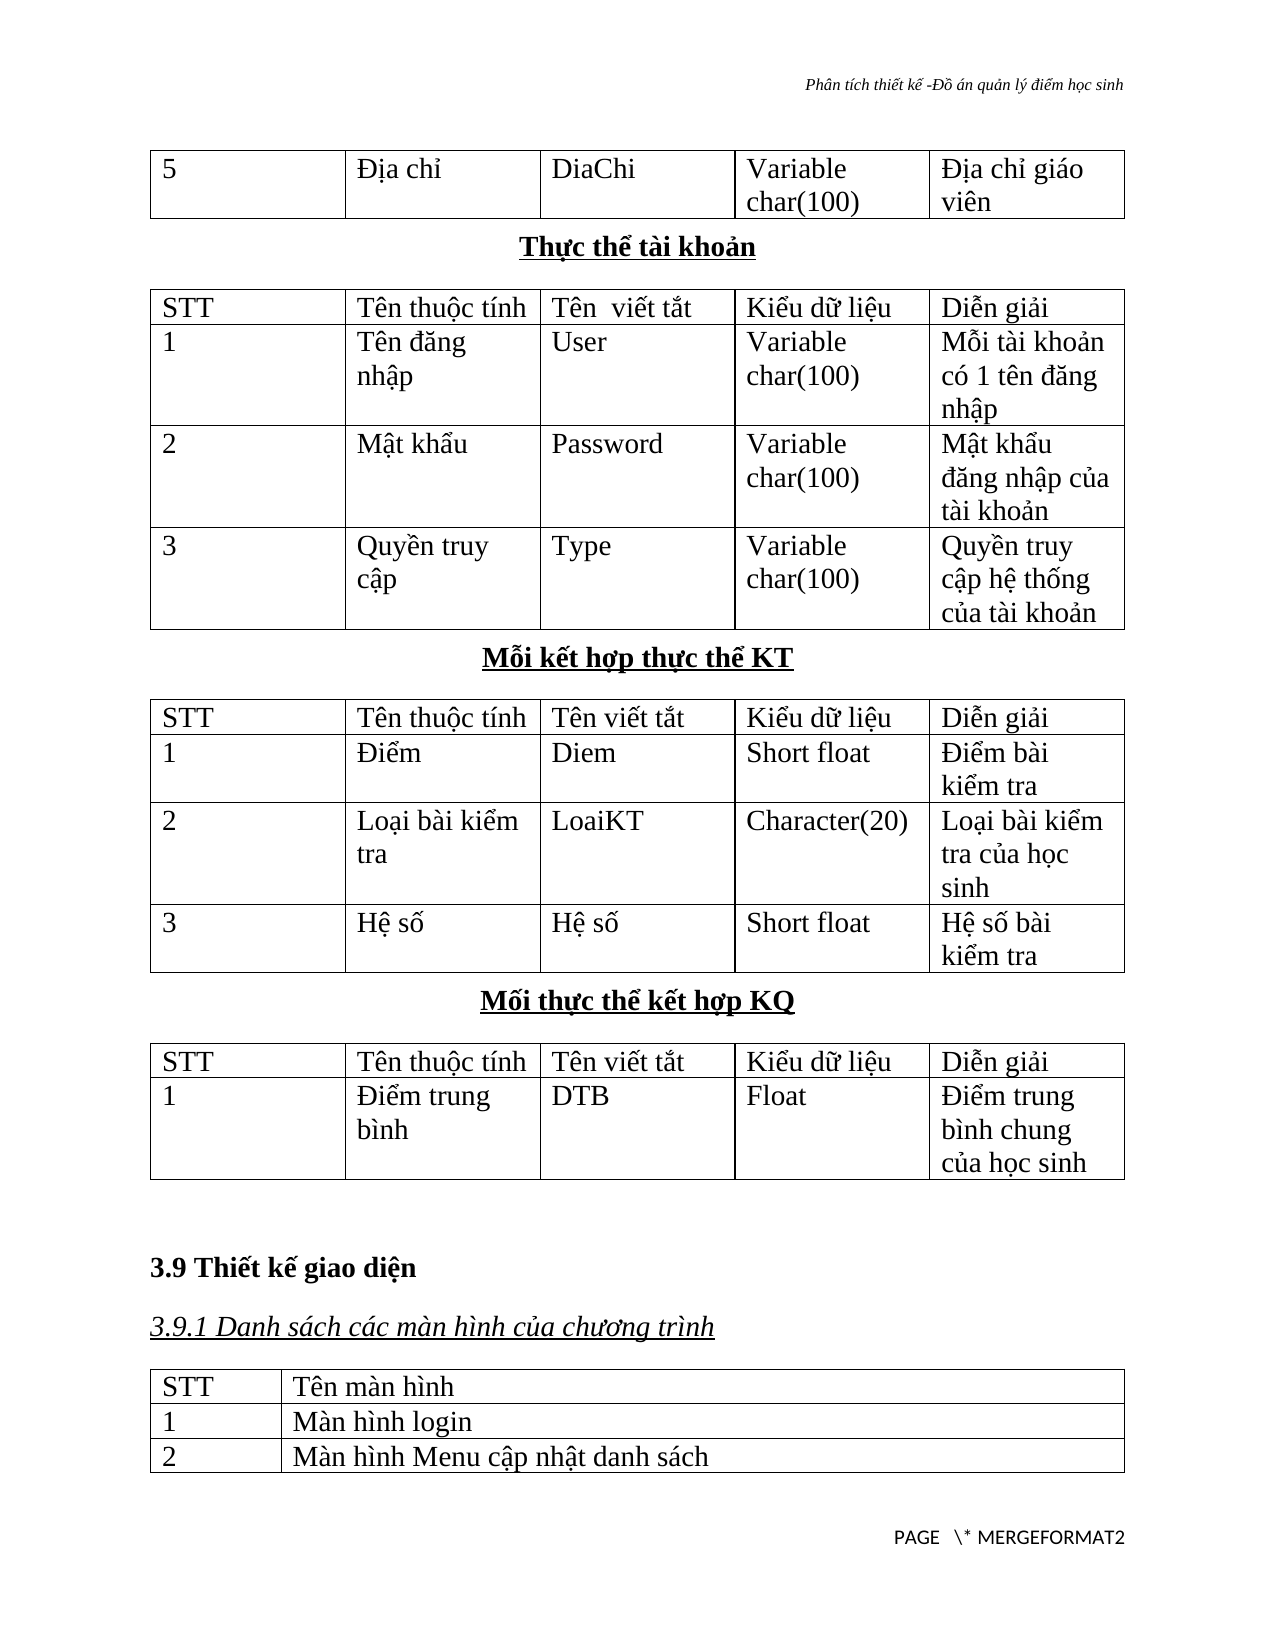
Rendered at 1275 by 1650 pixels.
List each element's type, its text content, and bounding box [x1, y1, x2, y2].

table_cell 2 [151, 803, 345, 904]
table_header Kiểu dữ liệu [736, 290, 929, 323]
table_header Tên thuộc tính [346, 700, 540, 734]
table_header Tên viết tắt [541, 700, 734, 734]
text Mỗi kết hợp thực thể KT [150, 640, 1125, 673]
table_cell 3 [151, 528, 345, 628]
table_header STT [151, 700, 345, 734]
table_header Tên viết tắt [541, 290, 734, 323]
table_cell Variable char(100) [736, 325, 929, 425]
table_cell Character(20) [736, 803, 929, 904]
table_cell Variable char(100) [736, 151, 929, 218]
table_cell Variable char(100) [736, 426, 929, 527]
table_cell Địa chỉ [346, 151, 540, 218]
table_cell 1 [151, 1404, 281, 1438]
table_header Kiểu dữ liệu [736, 700, 929, 734]
table_cell Mật khẩu đăng nhập của tài khoản [930, 426, 1124, 527]
table_header Diễn giải [930, 1044, 1124, 1077]
table_cell 1 [151, 325, 345, 425]
table_cell LoaiKT [541, 803, 734, 904]
table_cell Short float [736, 905, 929, 972]
table_cell Mật khẩu [346, 426, 540, 527]
table_cell Type [541, 528, 734, 628]
table_cell Tên đăng nhập [346, 325, 540, 425]
table_cell 1 [151, 1078, 345, 1179]
table_header Tên thuộc tính [346, 290, 540, 323]
table_cell Điểm [346, 735, 540, 802]
table_header STT [151, 1370, 281, 1403]
table_cell Hệ số [541, 905, 734, 972]
table_cell 1 [151, 735, 345, 802]
text 3.9.1 Danh sách các màn hình của chương trình [150, 1309, 1125, 1343]
table_cell Địa chỉ giáo viên [930, 151, 1124, 218]
table_cell 2 [151, 426, 345, 527]
table_cell User [541, 325, 734, 425]
table_cell Màn hình login [282, 1404, 1124, 1438]
table_header Tên thuộc tính [346, 1044, 540, 1077]
table_cell Mỗi tài khoản có 1 tên đăng nhập [930, 325, 1124, 425]
table_cell Điểm trung bình [346, 1078, 540, 1179]
table_cell Quyền truy cập [346, 528, 540, 628]
table_header Tên viết tắt [541, 1044, 734, 1077]
table_cell Loại bài kiểm tra của học sinh [930, 803, 1124, 904]
table_cell Hệ số [346, 905, 540, 972]
table_cell DTB [541, 1078, 734, 1179]
table_header Diễn giải [930, 290, 1124, 323]
text 3.9 Thiết kế giao diện [150, 1250, 1125, 1283]
table_cell Điểm bài kiểm tra [930, 735, 1124, 802]
table_cell 2 [151, 1439, 281, 1472]
table_cell 3 [151, 905, 345, 972]
table_cell Loại bài kiểm tra [346, 803, 540, 904]
table_cell Short float [736, 735, 929, 802]
table_cell DiaChi [541, 151, 734, 218]
table_cell Float [736, 1078, 929, 1179]
table_cell Variable char(100) [736, 528, 929, 628]
text Thực thể tài khoản [150, 229, 1125, 263]
table_cell Màn hình Menu cập nhật danh sách [282, 1439, 1124, 1472]
table_cell Quyền truy cập hệ thống của tài khoản [930, 528, 1124, 628]
table_cell Hệ số bài kiểm tra [930, 905, 1124, 972]
table_header STT [151, 290, 345, 323]
table_cell Password [541, 426, 734, 527]
table_header Diễn giải [930, 700, 1124, 734]
table_header Kiểu dữ liệu [736, 1044, 929, 1077]
text Mối thực thể kết hợp KQ [150, 983, 1125, 1017]
table_cell 5 [151, 151, 345, 218]
table_cell Diem [541, 735, 734, 802]
table_cell Điểm trung bình chung của học sinh [930, 1078, 1124, 1179]
table_header STT [151, 1044, 345, 1077]
table_header Tên màn hình [282, 1370, 1124, 1403]
